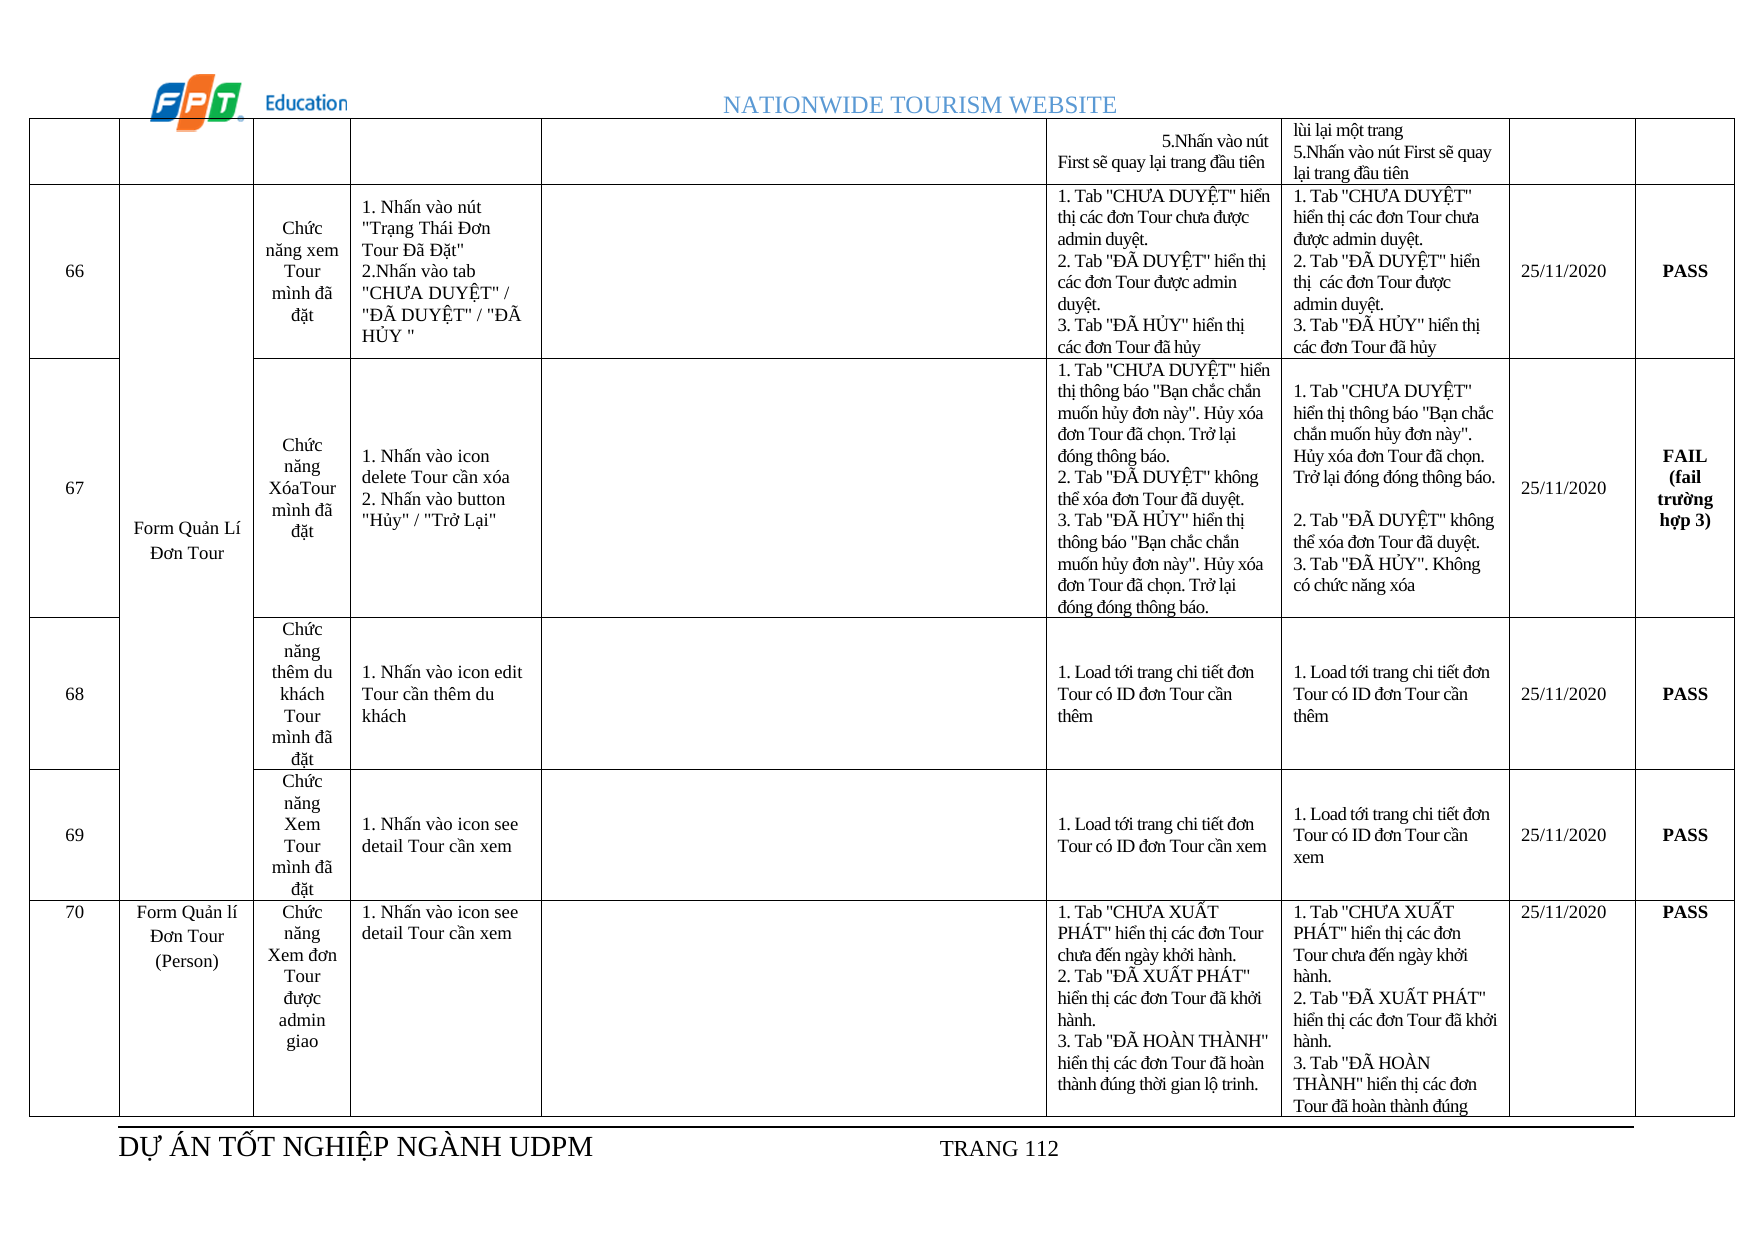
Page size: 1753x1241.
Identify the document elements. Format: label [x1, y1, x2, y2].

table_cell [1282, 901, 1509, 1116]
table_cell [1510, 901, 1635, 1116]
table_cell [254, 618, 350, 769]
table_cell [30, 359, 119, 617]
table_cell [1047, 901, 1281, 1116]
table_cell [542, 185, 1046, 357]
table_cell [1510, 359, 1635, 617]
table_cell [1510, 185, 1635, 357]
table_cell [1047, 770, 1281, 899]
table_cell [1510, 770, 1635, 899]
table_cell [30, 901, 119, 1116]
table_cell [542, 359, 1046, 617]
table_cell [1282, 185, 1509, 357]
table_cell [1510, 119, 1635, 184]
picture [150, 74, 347, 118]
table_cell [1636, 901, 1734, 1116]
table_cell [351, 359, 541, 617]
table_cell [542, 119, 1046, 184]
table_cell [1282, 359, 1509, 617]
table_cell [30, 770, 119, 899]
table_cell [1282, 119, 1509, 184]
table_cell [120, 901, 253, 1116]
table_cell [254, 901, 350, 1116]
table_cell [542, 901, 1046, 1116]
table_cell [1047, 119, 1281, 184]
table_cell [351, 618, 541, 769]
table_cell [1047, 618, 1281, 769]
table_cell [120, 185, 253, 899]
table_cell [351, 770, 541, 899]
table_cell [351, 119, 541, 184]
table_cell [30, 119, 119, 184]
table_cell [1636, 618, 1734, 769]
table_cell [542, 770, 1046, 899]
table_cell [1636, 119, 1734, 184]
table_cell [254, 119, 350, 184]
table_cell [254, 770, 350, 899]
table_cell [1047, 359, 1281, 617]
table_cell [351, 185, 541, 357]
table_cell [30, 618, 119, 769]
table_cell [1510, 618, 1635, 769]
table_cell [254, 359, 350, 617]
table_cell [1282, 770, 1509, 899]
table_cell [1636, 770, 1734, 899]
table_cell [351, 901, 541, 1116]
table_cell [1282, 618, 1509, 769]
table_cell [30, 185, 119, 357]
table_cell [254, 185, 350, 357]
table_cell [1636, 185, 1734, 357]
picture [150, 119, 253, 132]
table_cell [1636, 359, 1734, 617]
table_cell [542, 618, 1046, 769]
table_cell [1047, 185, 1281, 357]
